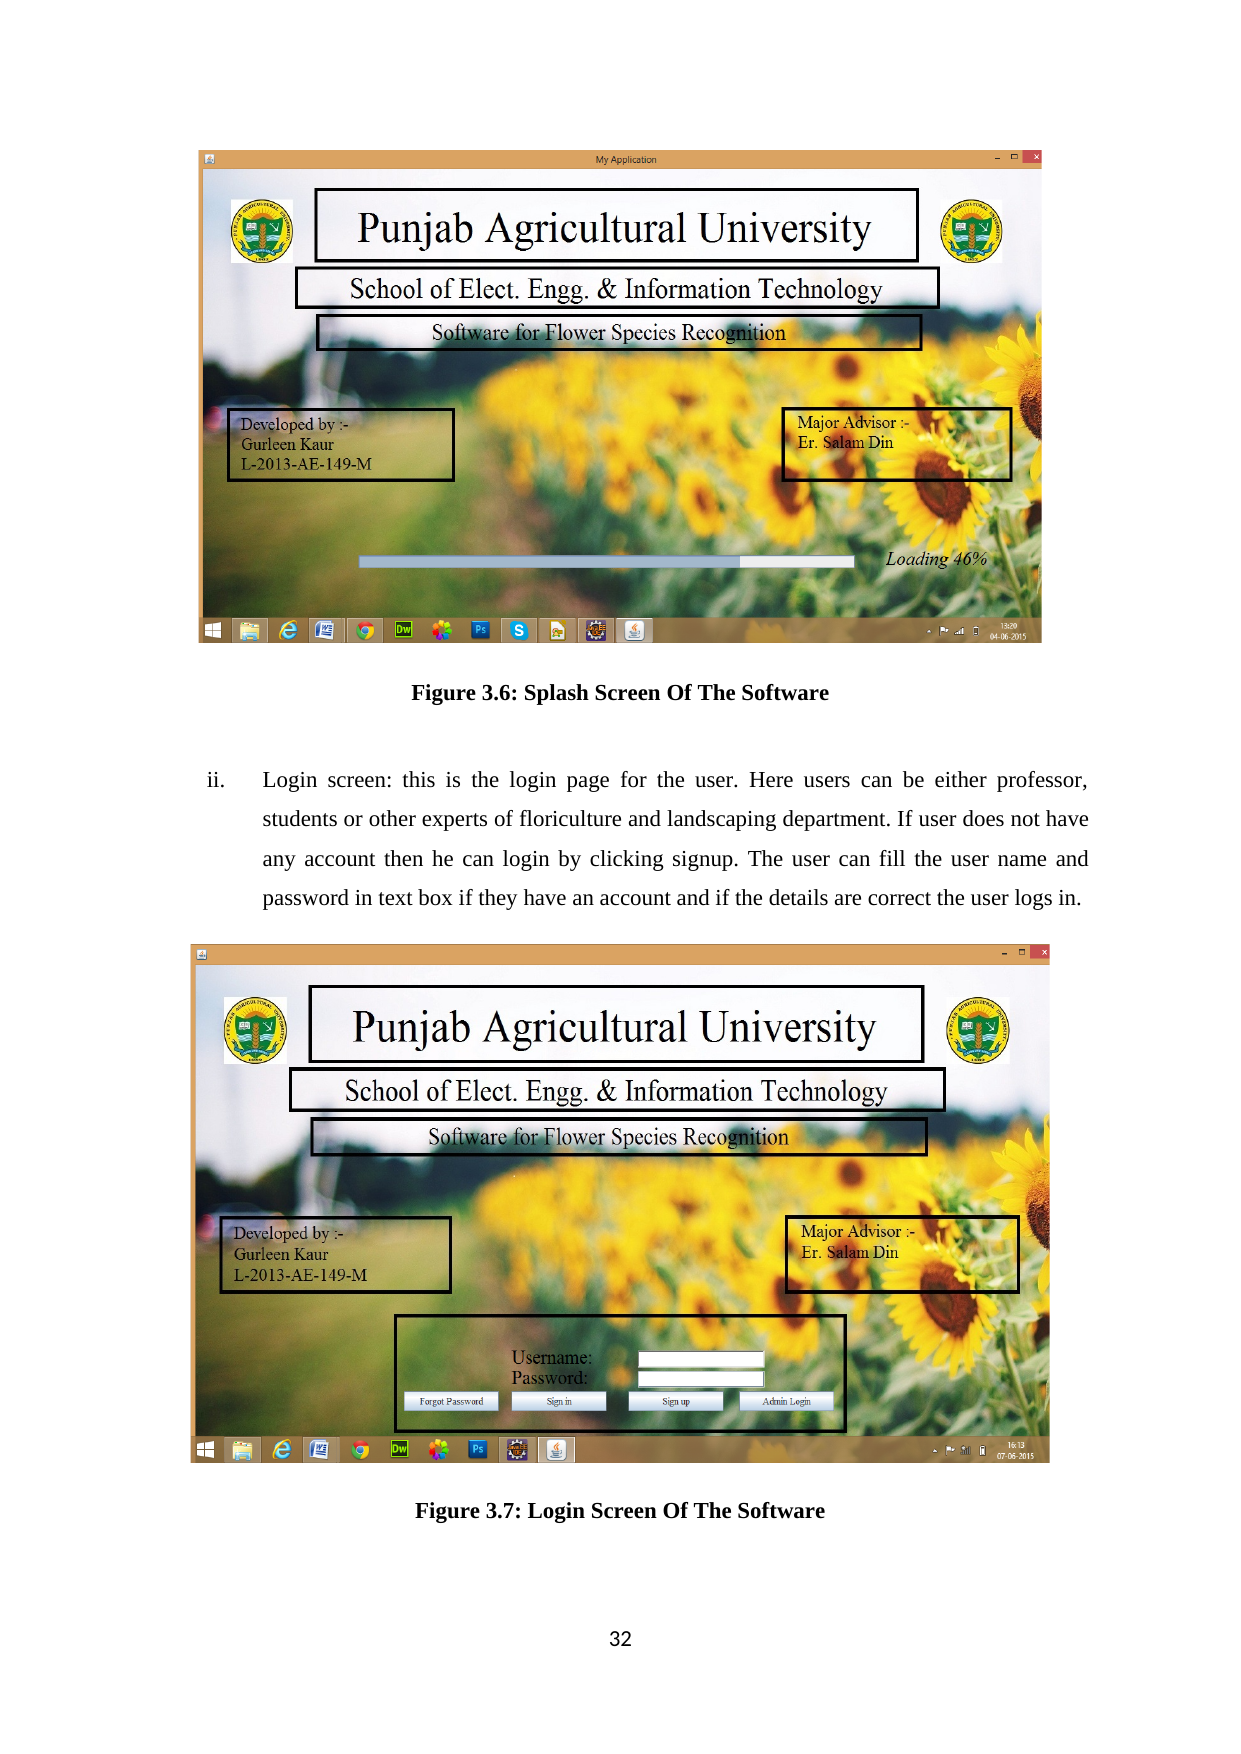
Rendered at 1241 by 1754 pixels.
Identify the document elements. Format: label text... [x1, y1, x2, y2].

text Figure 3.7: Login Screen Of The Software [150, 1497, 1090, 1523]
picture [190, 944, 1050, 1463]
list Login screen: this is the login page for the user. Here users can be either professor, students or other experts of floriculture and landscaping department. If user does not have any account then he can login by clicking signup. The user can fill the user name and password in text box if they have an account and if the details are correct the user logs in. [225, 766, 1090, 911]
text Figure 3.6: Splash Screen Of The Software [150, 679, 1090, 706]
